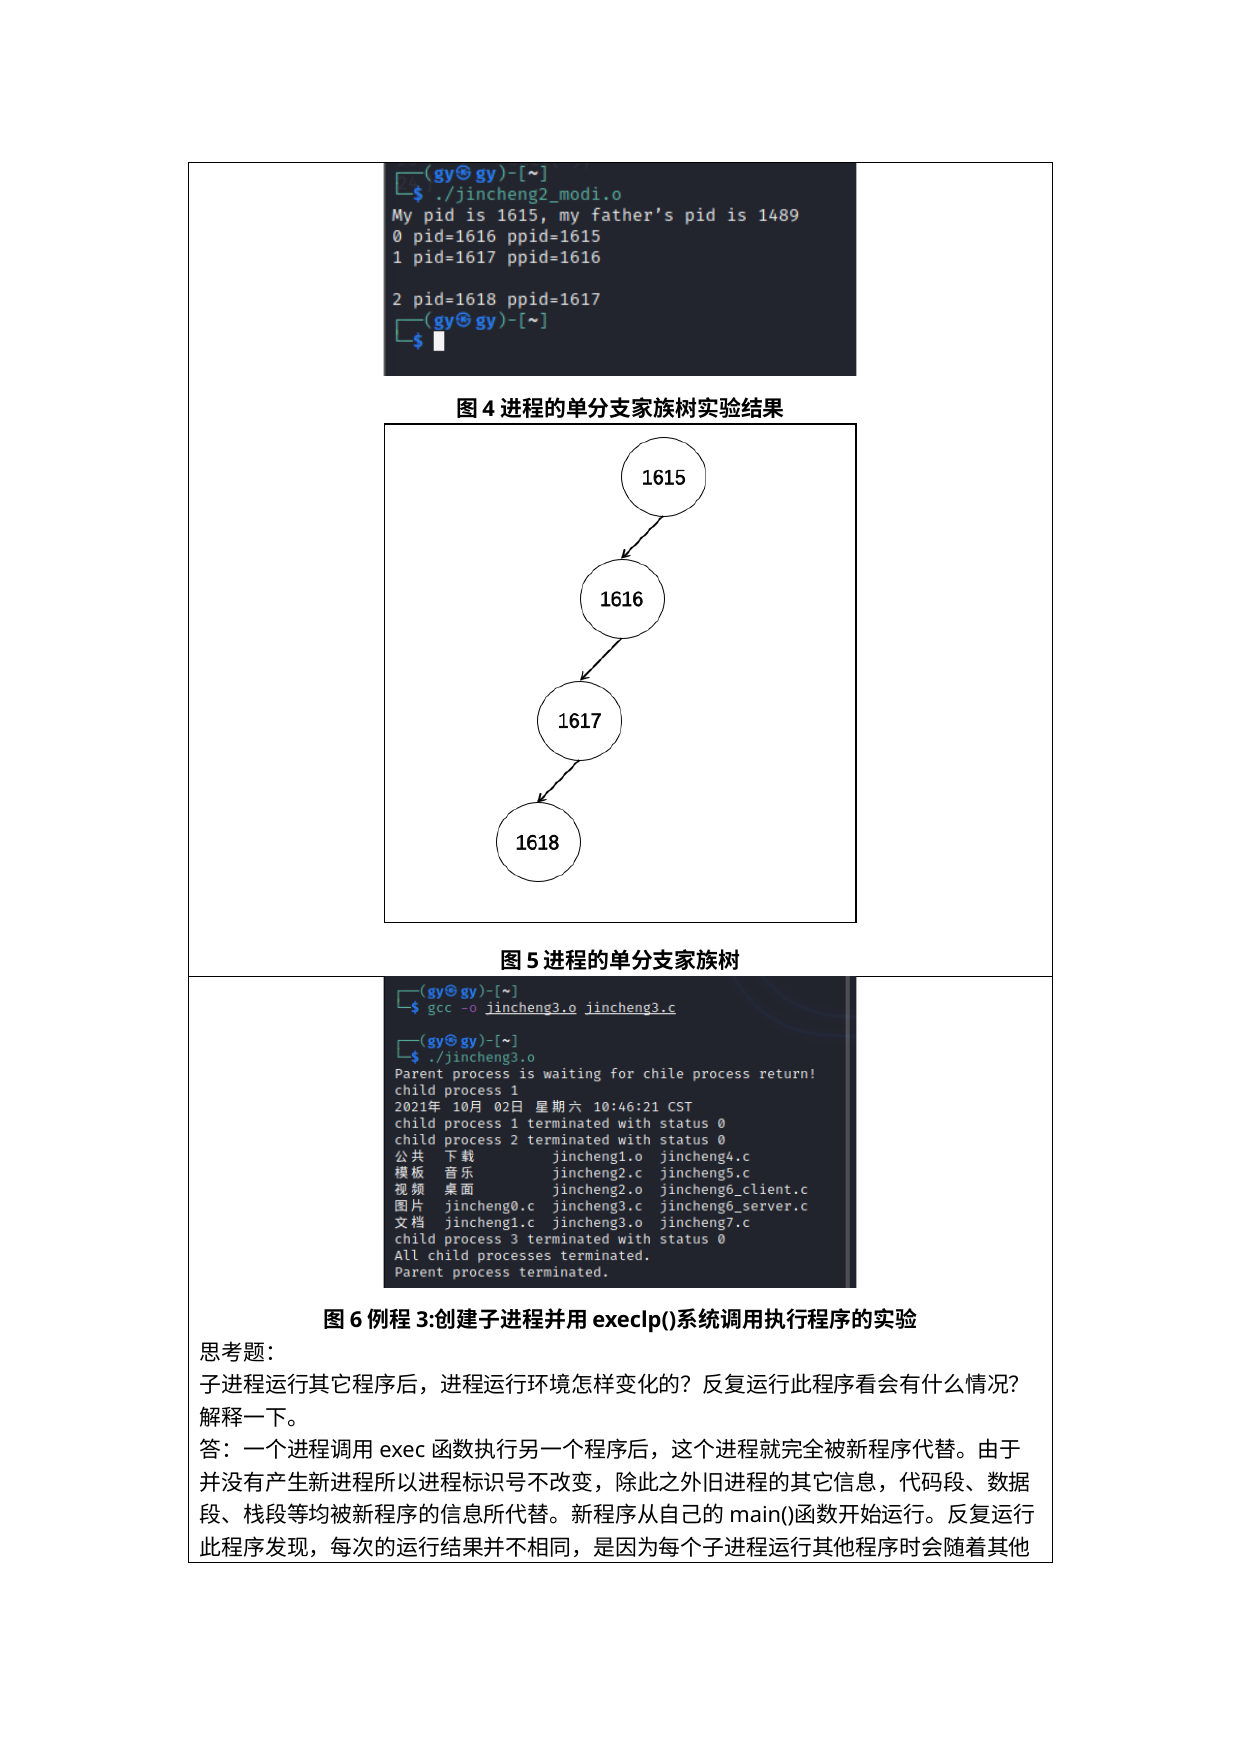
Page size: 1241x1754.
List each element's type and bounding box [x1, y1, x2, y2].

picture [383, 976, 857, 1288]
picture [385, 425, 855, 922]
table_cell [189, 977, 1052, 1562]
table_cell [189, 163, 1052, 976]
picture [383, 163, 857, 376]
